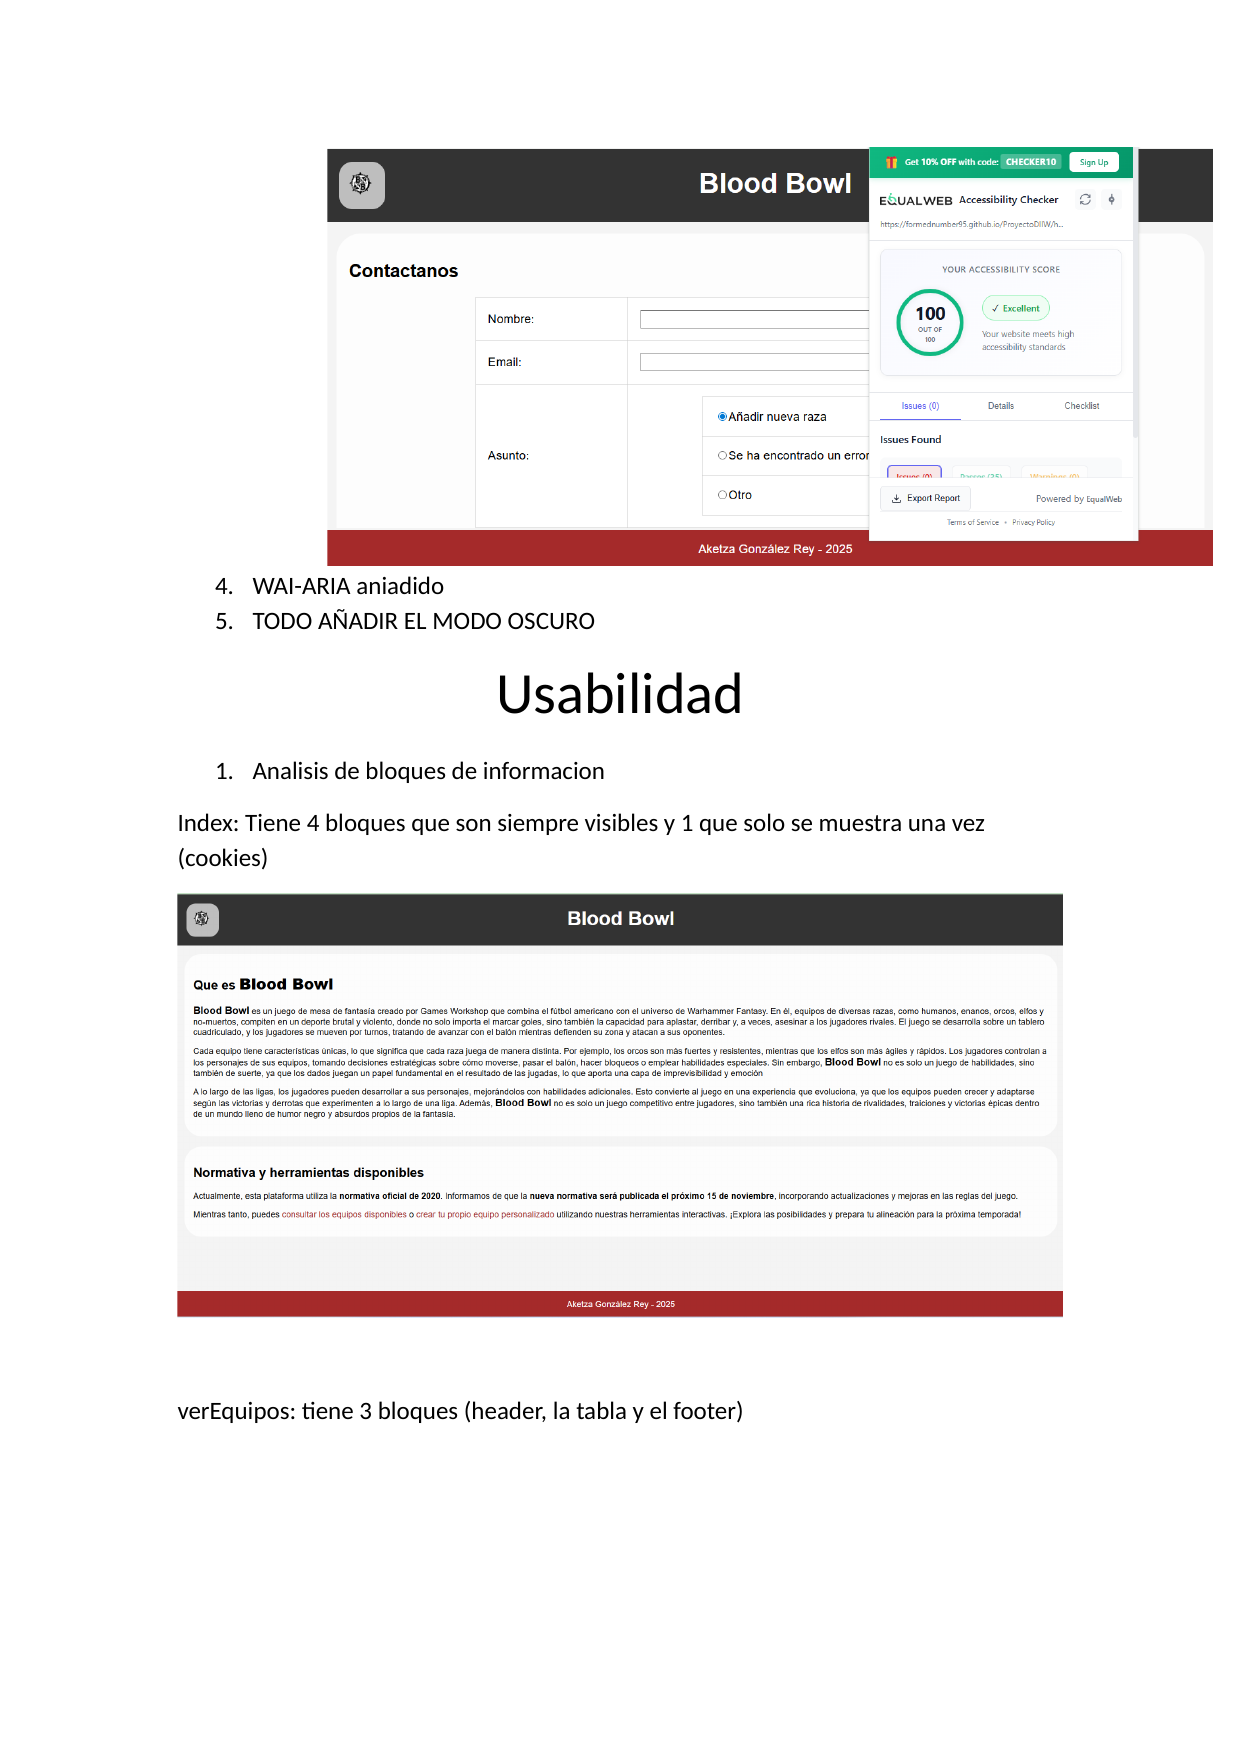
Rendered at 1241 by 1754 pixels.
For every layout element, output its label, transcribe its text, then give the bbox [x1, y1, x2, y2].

list WAI-ARIA aniadido [215, 570, 1063, 601]
text verEquipos: tiene 3 bloques (header, la tabla y el footer) [177, 1395, 1063, 1426]
picture [327, 147, 1213, 566]
list TODO AÑADIR EL MODO OSCURO [215, 605, 1063, 636]
text Usabilidad [177, 657, 1063, 728]
text Index: Tiene 4 bloques que son siempre visibles y 1 que solo se muestra una vez (cookies) [177, 807, 1063, 872]
picture [177, 893, 1063, 1318]
list Analisis de bloques de informacion [215, 755, 1063, 786]
